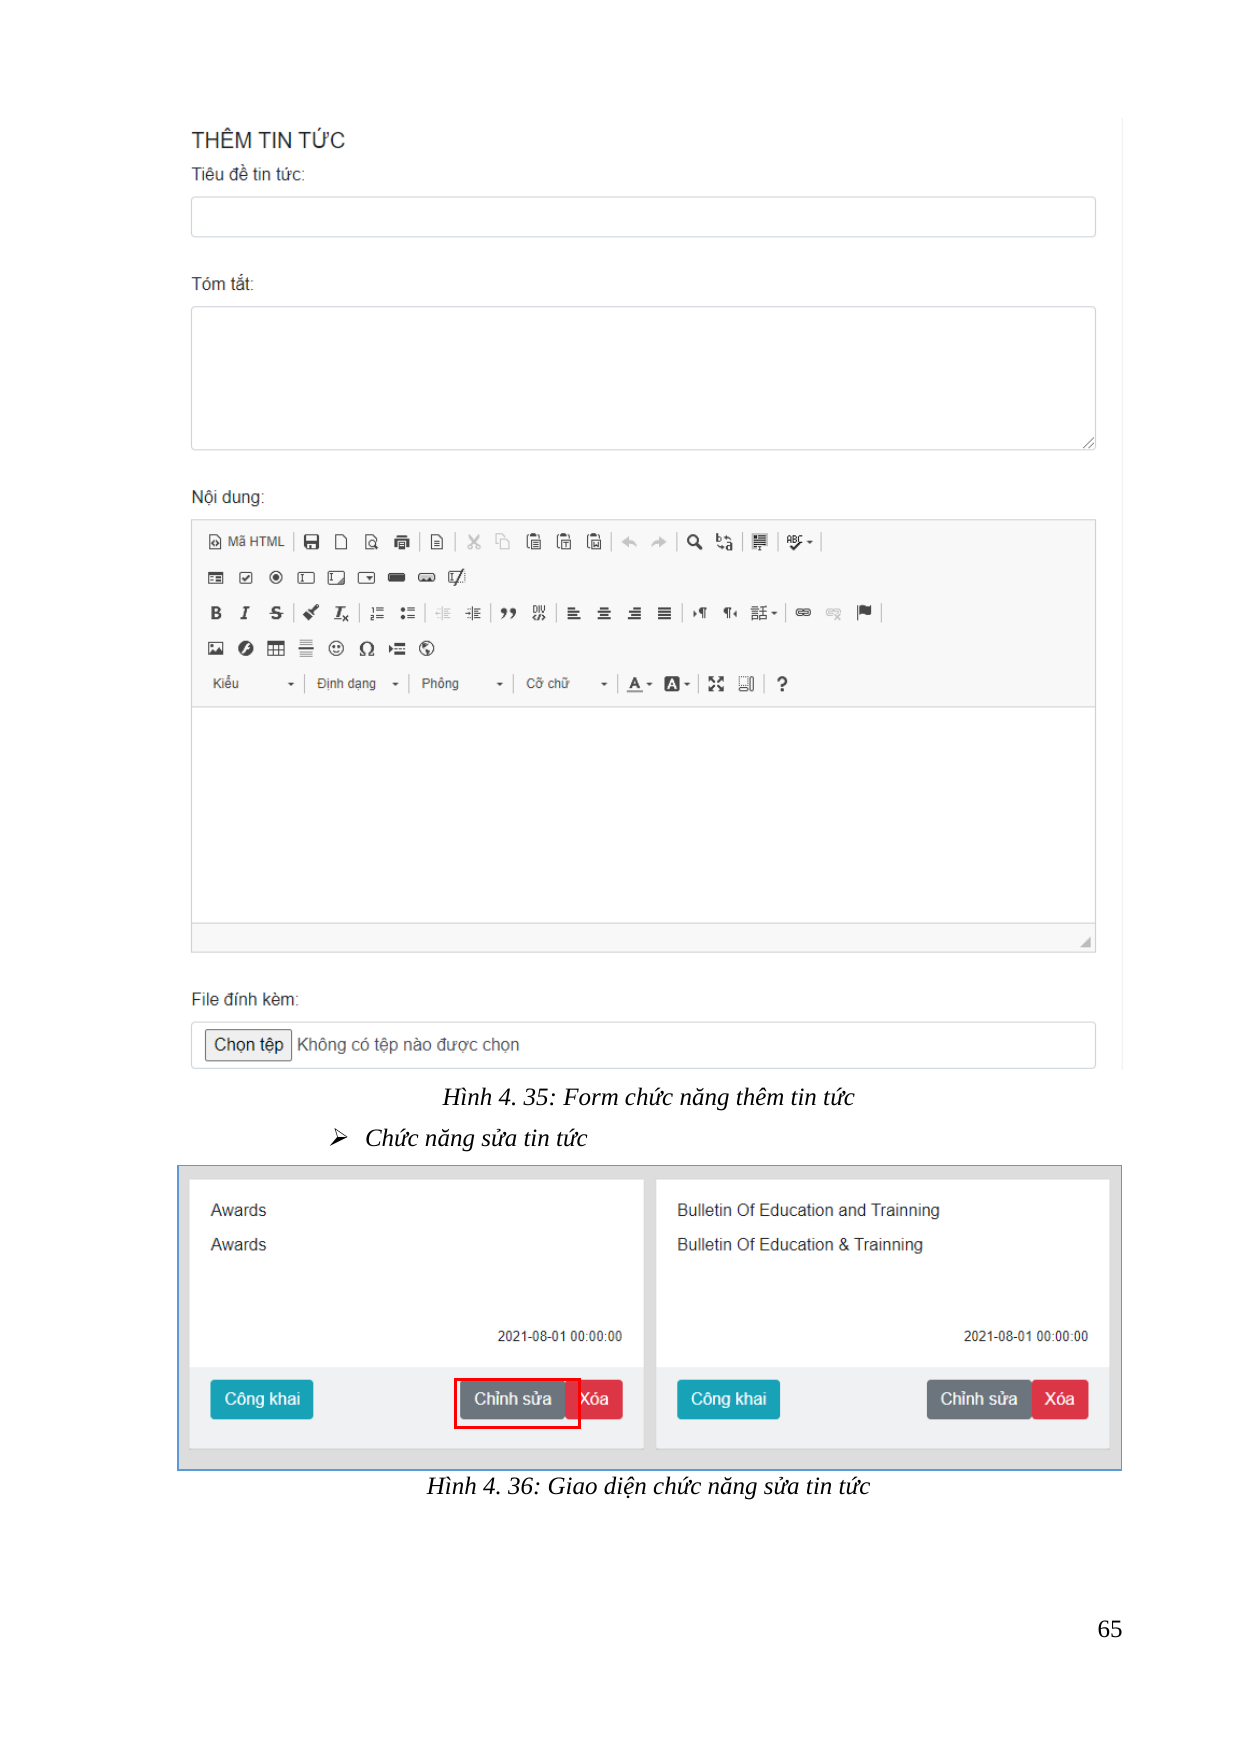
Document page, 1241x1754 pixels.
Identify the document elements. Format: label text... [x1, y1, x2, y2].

picture [179, 1166, 1121, 1469]
list Chức năng sửa tin tức [327, 1123, 1122, 1152]
text Hình 4. 35: Form chức năng thêm tin tức [177, 1082, 1122, 1111]
picture [177, 118, 1123, 1070]
text Hình 4. 36: Giao diện chức năng sửa tin tức [177, 1471, 1122, 1500]
